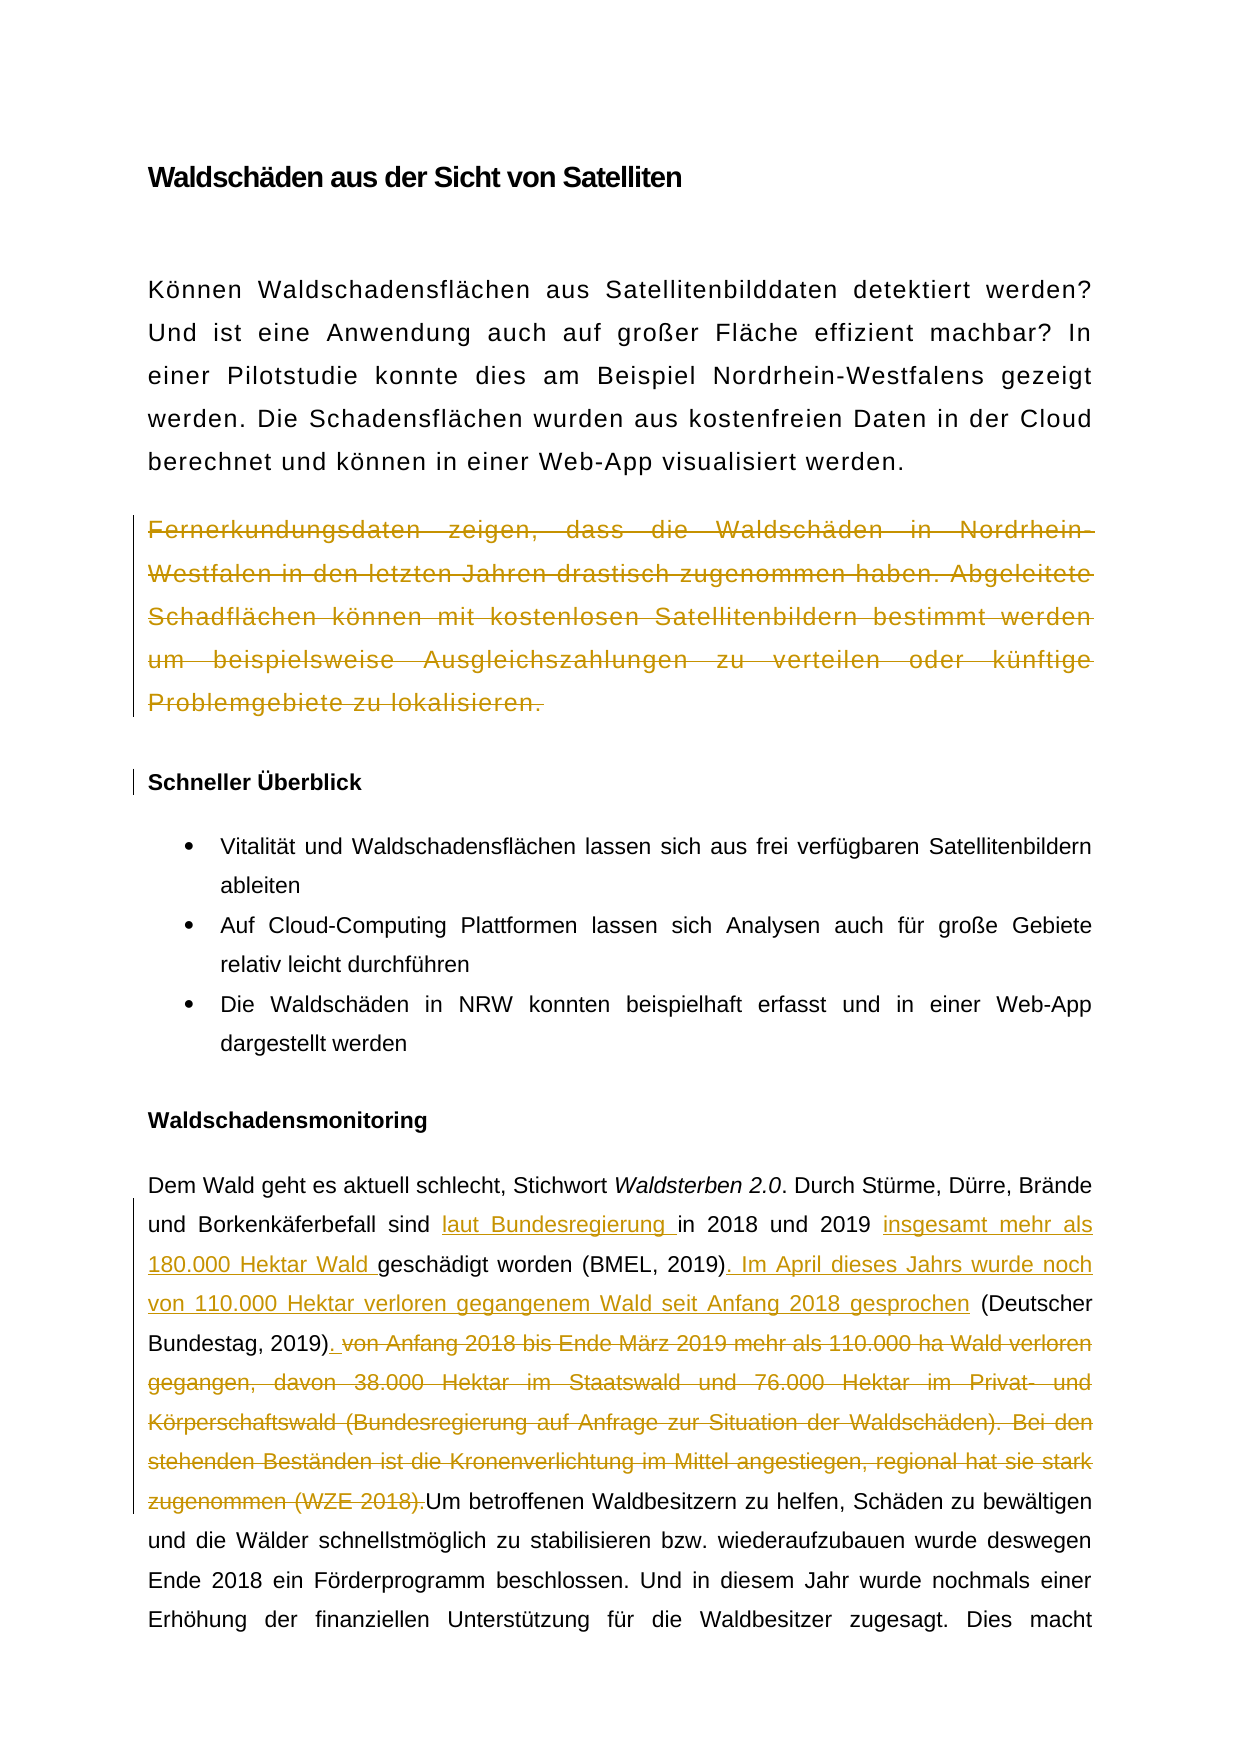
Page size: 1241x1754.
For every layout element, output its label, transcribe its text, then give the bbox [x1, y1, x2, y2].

subtitle Können Waldschadensflächen aus Satellitenbilddaten detektiert werden? Und ist eine Anwendung auch auf großer Fläche effizient machbar? In einer Pilotstudie konnte dies am Beispiel Nordrhein-Westfalens gezeigt werden. Die Schadensflächen wurden aus kostenfreien Daten in der Cloud berechnet und können in einer Web-App visualisiert werden. [148, 275, 1093, 476]
subtitle Waldschadensmonitoring [148, 1107, 1093, 1134]
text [148, 1464, 1093, 1632]
list Vitalität und Waldschadensflächen lassen sich aus frei verfügbaren Satellitenbildern ableiten [185, 833, 1093, 899]
subtitle Schneller Überblick [148, 768, 1093, 795]
list Die Waldschäden in NRW konnten beispielhaft erfasst und in einer Web-App dargestellt werden [185, 991, 1093, 1057]
list Auf Cloud-Computing Plattformen lassen sich Analysen auch für große Gebiete relativ leicht durchführen [185, 912, 1093, 978]
title Waldschäden aus der Sicht von Satelliten [148, 160, 1093, 194]
